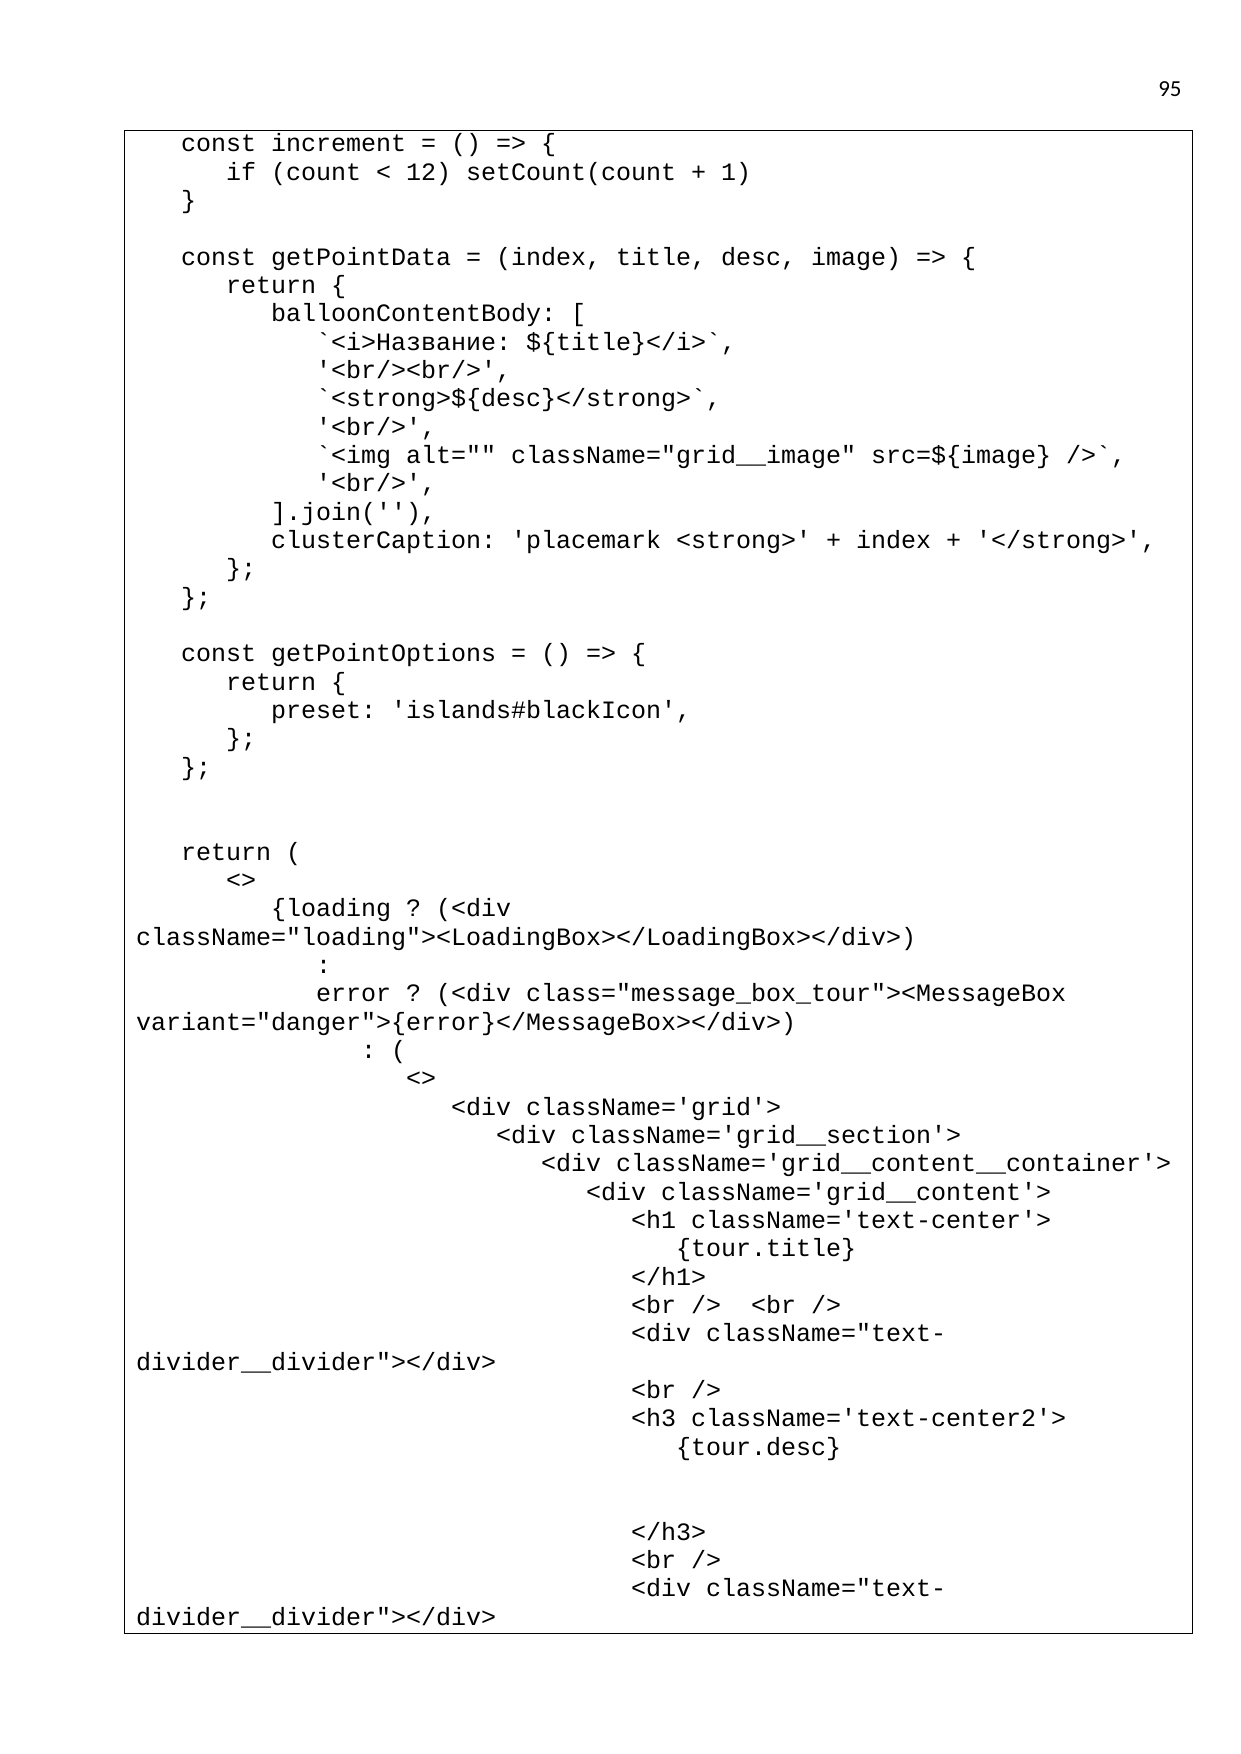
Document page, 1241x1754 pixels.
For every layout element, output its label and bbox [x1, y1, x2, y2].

table_header [125, 131, 1192, 1633]
